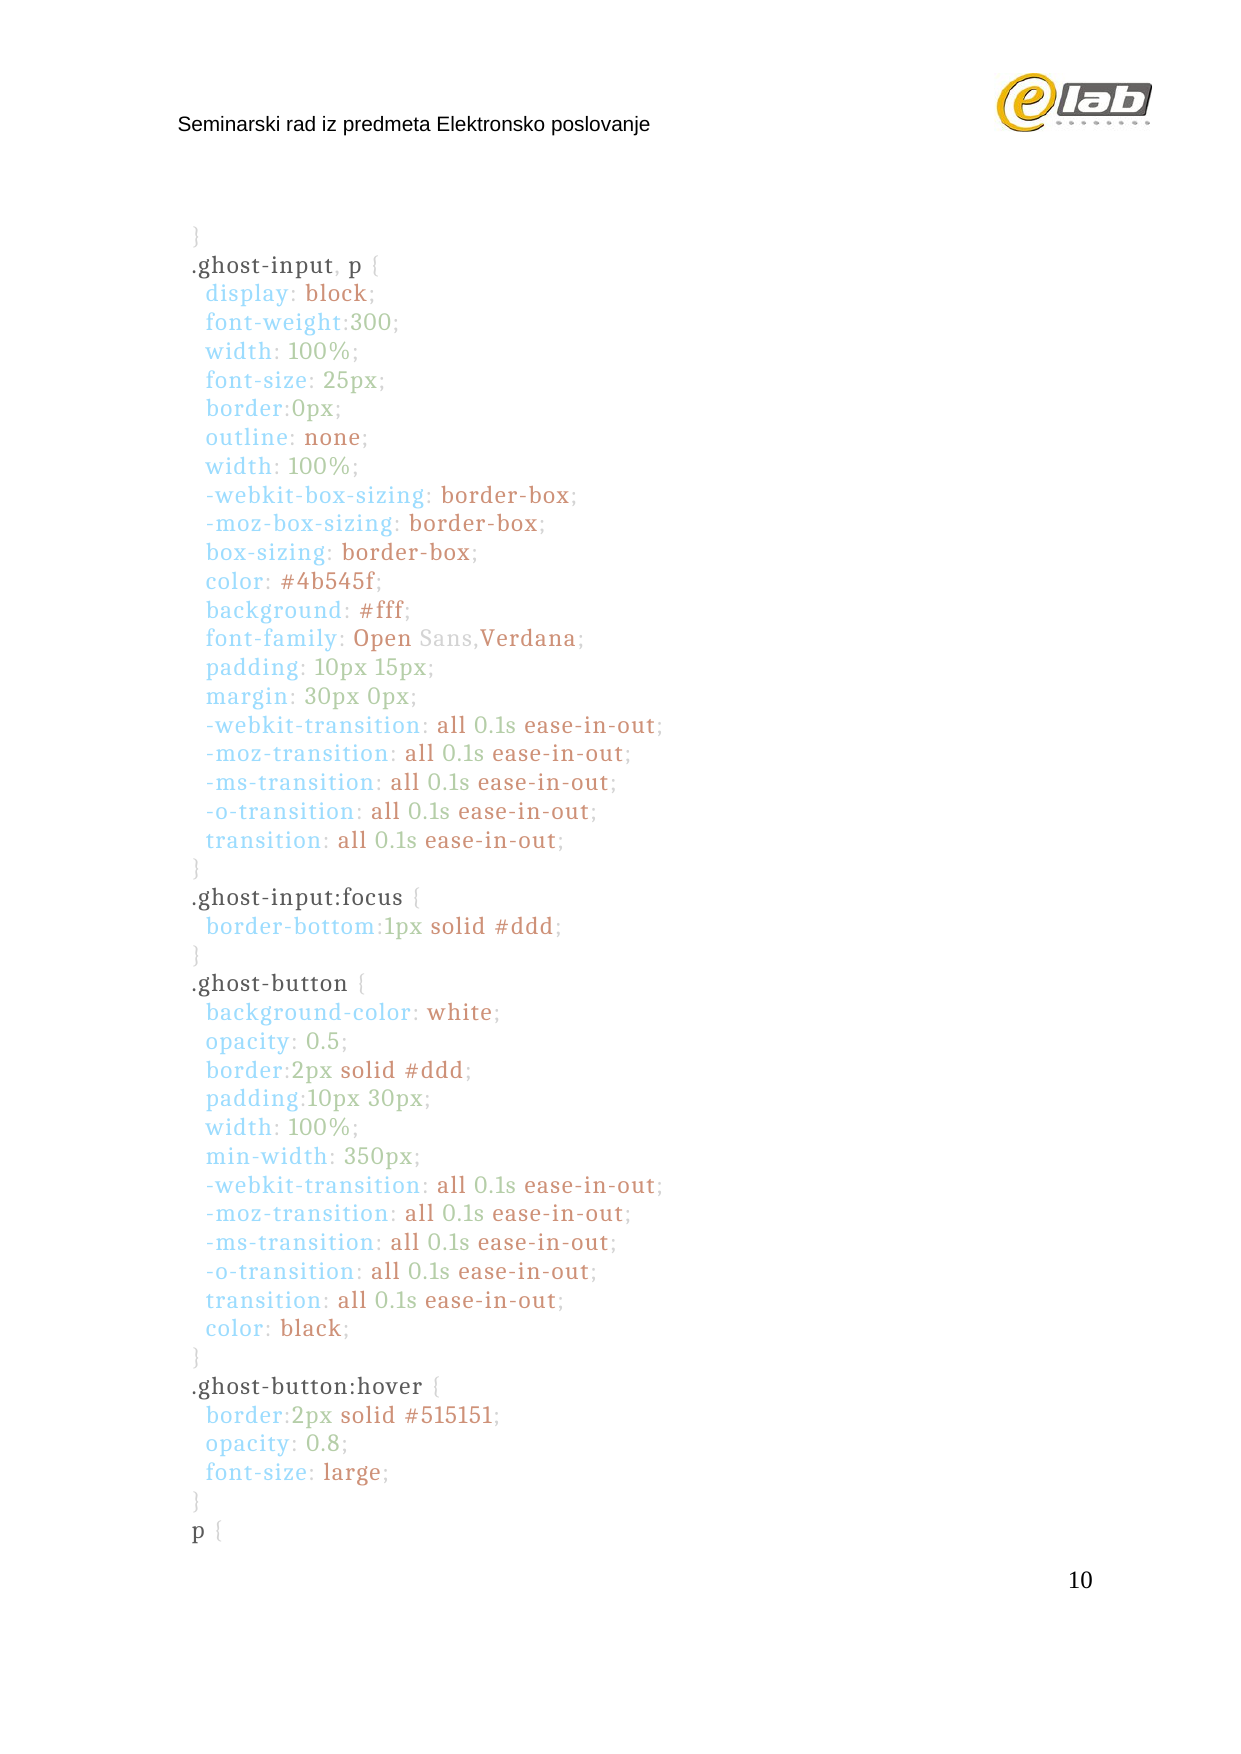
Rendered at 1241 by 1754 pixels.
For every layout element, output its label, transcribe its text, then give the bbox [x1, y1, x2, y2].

subtitle border:2px solid #ddd; [177, 1056, 1092, 1084]
subtitle p { [177, 1516, 1092, 1544]
subtitle font-size: large; [177, 1458, 1092, 1487]
picture [994, 73, 1153, 132]
subtitle min-width: 350px; [177, 1142, 1092, 1171]
subtitle -o-transition: all 0.1s ease-in-out; [177, 1257, 1092, 1286]
subtitle font-size: 25px; [177, 366, 1092, 394]
subtitle -o-transition: all 0.1s ease-in-out; [177, 797, 1092, 826]
subtitle width: 100%; [177, 1113, 1092, 1142]
subtitle } [177, 941, 1092, 969]
subtitle margin: 30px 0px; [177, 682, 1092, 711]
subtitle -webkit-transition: all 0.1s ease-in-out; [177, 711, 1092, 739]
subtitle width: 100%; [177, 337, 1092, 366]
subtitle } [177, 854, 1092, 883]
subtitle opacity: 0.8; [177, 1429, 1092, 1458]
subtitle } [177, 1487, 1092, 1516]
subtitle border-bottom:1px solid #ddd; [177, 912, 1092, 941]
subtitle padding:10px 30px; [177, 1084, 1092, 1113]
subtitle } [177, 1343, 1092, 1372]
subtitle display: block; [177, 279, 1092, 308]
subtitle font-family: Open Sans,Verdana; [177, 624, 1092, 653]
subtitle -webkit-transition: all 0.1s ease-in-out; [177, 1171, 1092, 1199]
subtitle opacity: 0.5; [177, 1027, 1092, 1056]
subtitle -moz-box-sizing: border-box; [177, 509, 1092, 538]
subtitle -moz-transition: all 0.1s ease-in-out; [177, 1199, 1092, 1228]
subtitle padding: 10px 15px; [177, 653, 1092, 682]
subtitle .ghost-button { [177, 969, 1092, 998]
subtitle .ghost-input, p { [177, 251, 1092, 279]
subtitle transition: all 0.1s ease-in-out; [177, 826, 1092, 854]
subtitle color: #4b545f; [177, 567, 1092, 596]
subtitle } [177, 222, 1092, 251]
subtitle box-sizing: border-box; [177, 538, 1092, 567]
subtitle color: black; [177, 1314, 1092, 1343]
subtitle -ms-transition: all 0.1s ease-in-out; [177, 1228, 1092, 1257]
subtitle -moz-transition: all 0.1s ease-in-out; [177, 739, 1092, 768]
subtitle border:2px solid #515151; [177, 1401, 1092, 1429]
subtitle background-color: white; [177, 998, 1092, 1027]
subtitle outline: none; [177, 423, 1092, 452]
subtitle width: 100%; [177, 452, 1092, 481]
subtitle transition: all 0.1s ease-in-out; [177, 1286, 1092, 1314]
subtitle -webkit-box-sizing: border-box; [177, 481, 1092, 509]
subtitle background: #fff; [177, 596, 1092, 624]
subtitle .ghost-button:hover { [177, 1372, 1092, 1401]
subtitle border:0px; [177, 394, 1092, 423]
subtitle .ghost-input:focus { [177, 883, 1092, 912]
subtitle font-weight:300; [177, 308, 1092, 337]
subtitle -ms-transition: all 0.1s ease-in-out; [177, 768, 1092, 797]
